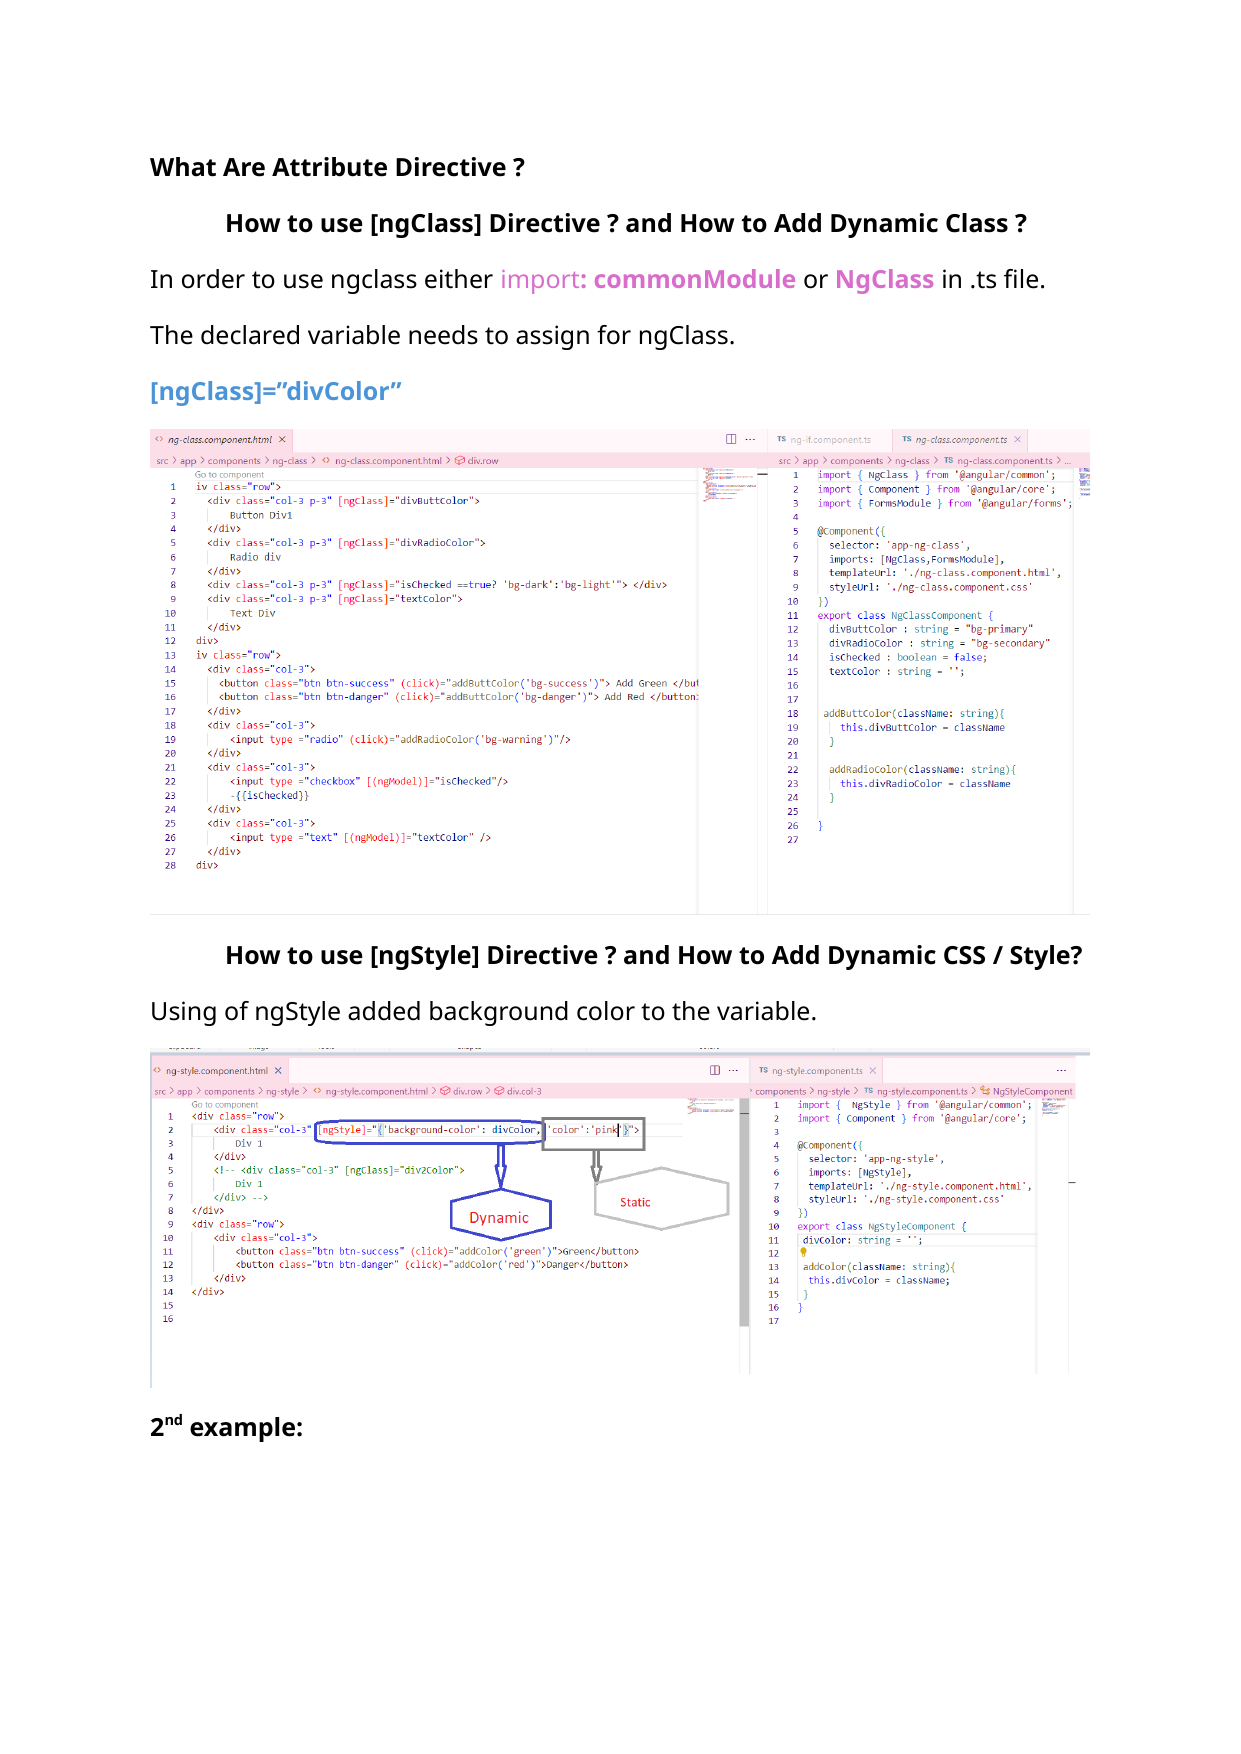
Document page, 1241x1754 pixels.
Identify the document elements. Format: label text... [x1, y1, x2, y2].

text Using of ngStyle added background color to the variable. [150, 993, 1090, 1027]
text How to use [ngClass] Directive ? and How to Add Dynamic Class ? [150, 206, 1090, 240]
text How to use [ngStyle] Directive ? and How to Add Dynamic CSS / Style? [150, 937, 1090, 971]
picture [150, 1048, 1091, 1388]
text 2nd example: [150, 1409, 1090, 1444]
text The declared variable needs to assign for ngClass. [150, 317, 1090, 352]
text In order to use ngclass either import: commonModule or NgClass in .ts file. [150, 262, 1090, 296]
text What Are Attribute Directive ? [150, 150, 1090, 184]
picture [150, 429, 1091, 916]
text [ngClass]=”divColor” [150, 373, 1090, 407]
